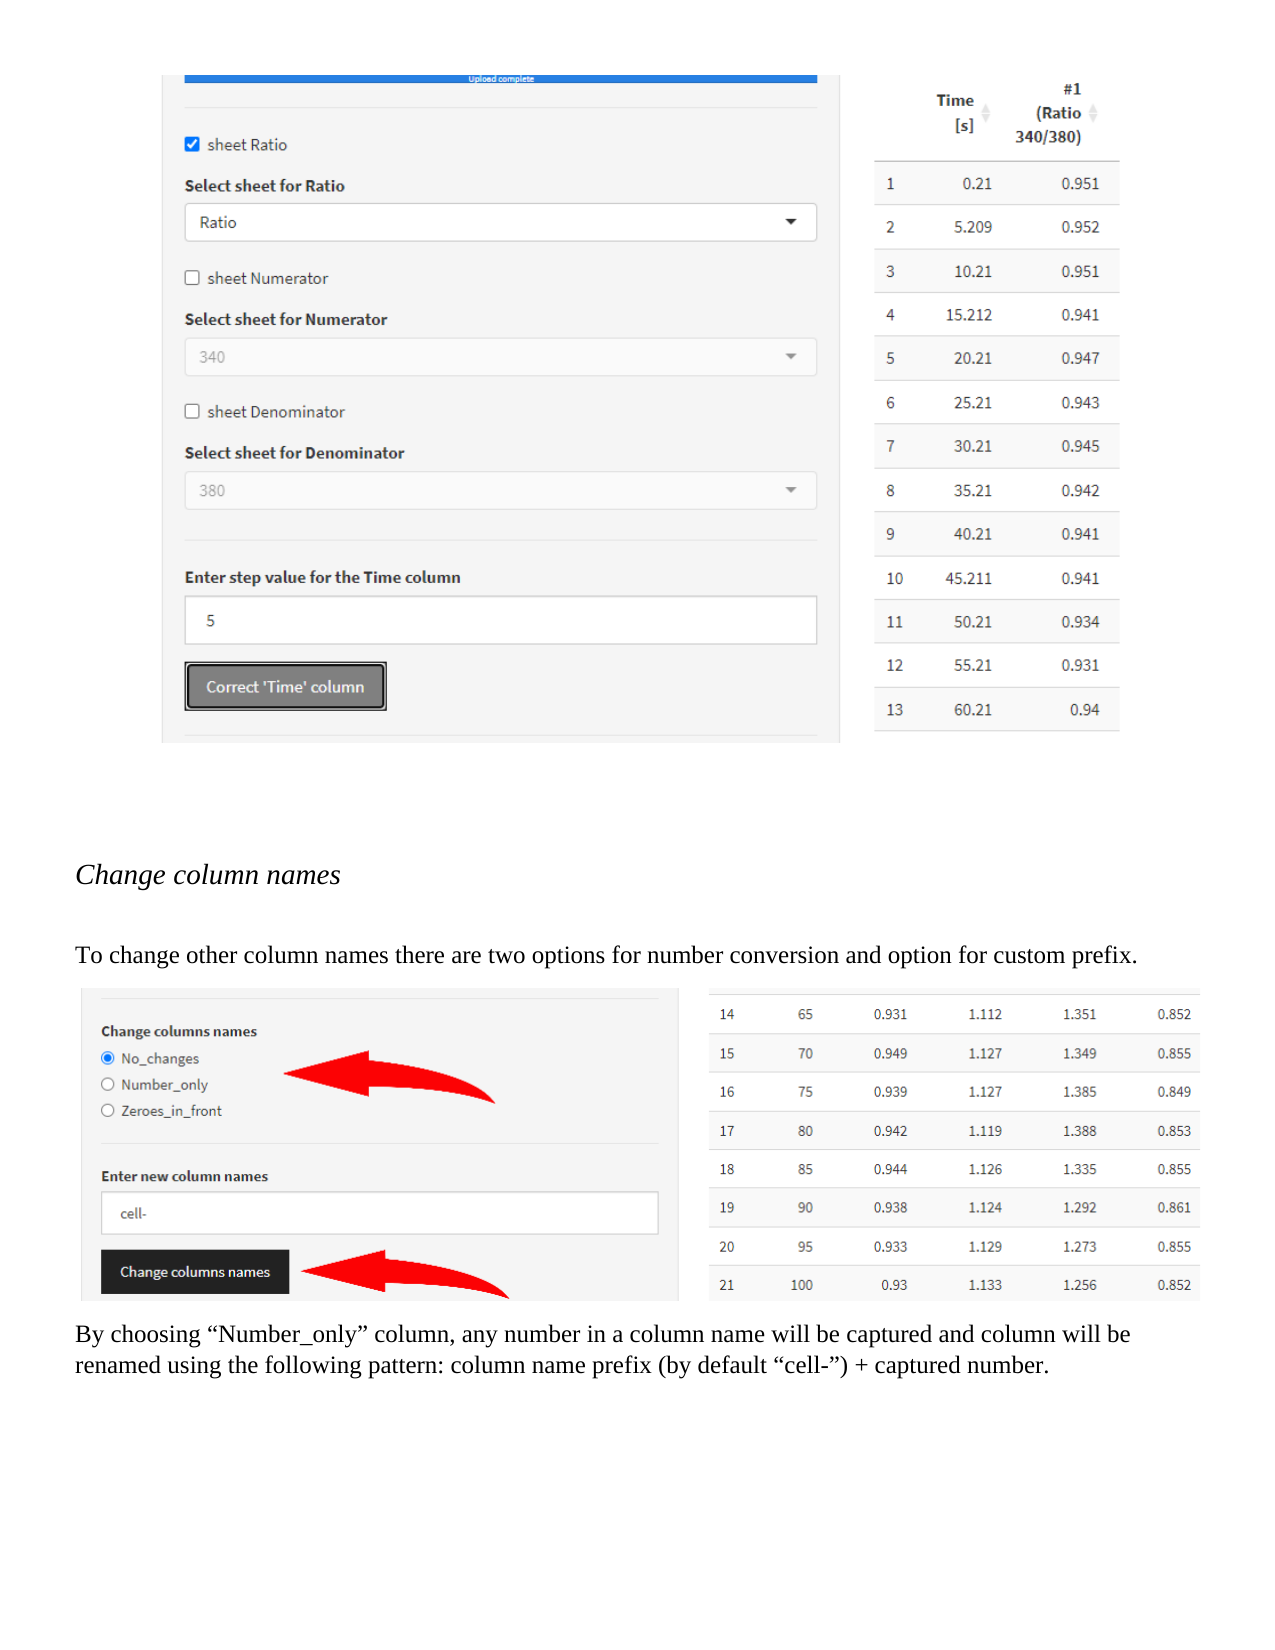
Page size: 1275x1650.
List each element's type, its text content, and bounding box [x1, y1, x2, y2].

picture [155, 75, 1120, 743]
text To change other column names there are two options for number conversion and option for custom prefix. [75, 941, 1200, 969]
subtitle Change column names [75, 857, 1200, 890]
picture [75, 988, 1200, 1301]
text By choosing “Number_only” column, any number in a column name will be captured and column will be renamed using the following pattern: column name prefix (by default “cell-”) + captured number. [75, 1319, 1200, 1379]
